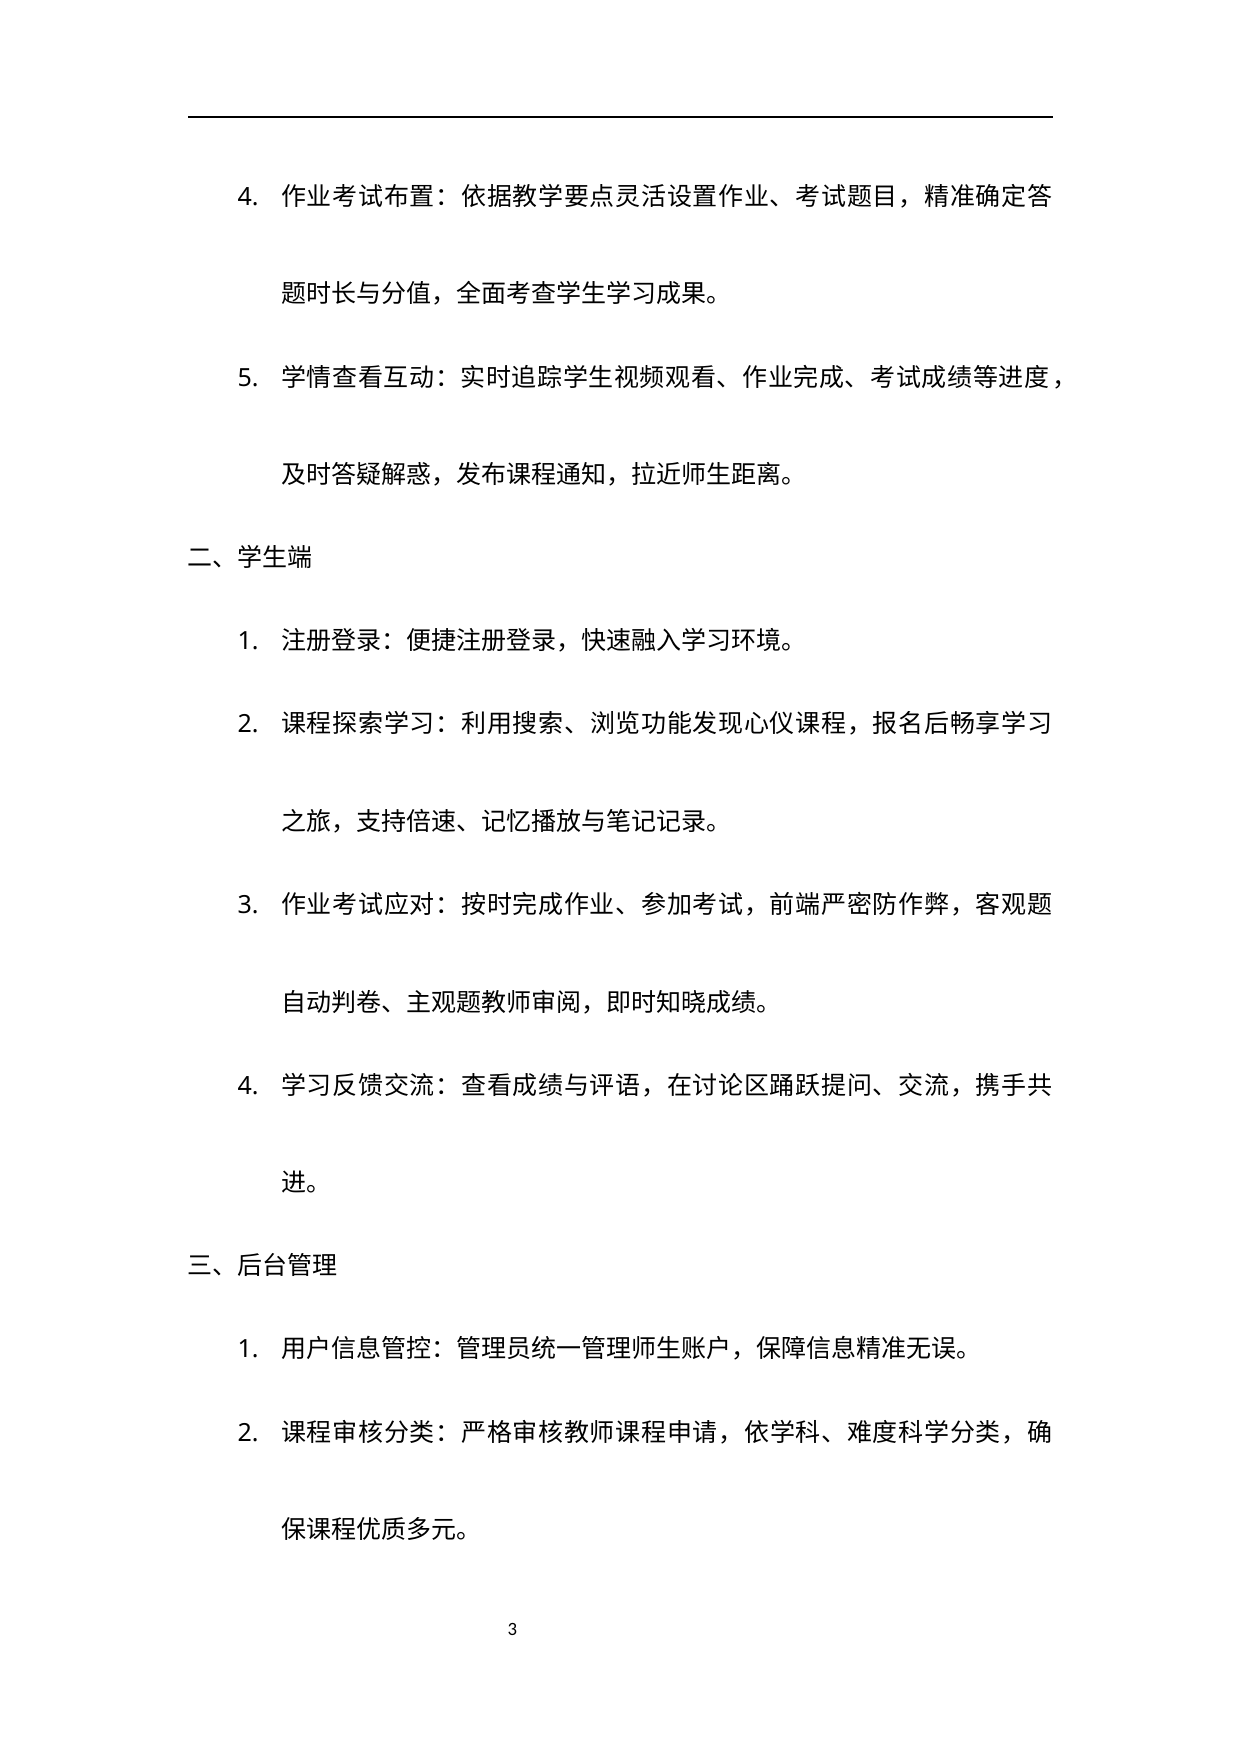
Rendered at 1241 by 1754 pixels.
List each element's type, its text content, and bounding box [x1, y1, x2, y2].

list 学习反馈交流：查看成绩与评语，在讨论区踊跃提问、交流，携手共进。 [237, 1051, 1053, 1213]
list 用户信息管控：管理员统一管理师生账户，保障信息精准无误。 [237, 1314, 1053, 1379]
list 课程审核分类：严格审核教师课程申请，依学科、难度科学分类，确保课程优质多元。 [237, 1398, 1053, 1560]
list 注册登录：便捷注册登录，快速融入学习环境。 [237, 606, 1053, 671]
list 学情查看互动：实时追踪学生视频观看、作业完成、考试成绩等进度，及时答疑解惑，发布课程通知，拉近师生距离。 [237, 343, 1053, 505]
text 二、学生端 [187, 523, 1053, 588]
list 课程探索学习：利用搜索、浏览功能发现心仪课程，报名后畅享学习之旅，支持倍速、记忆播放与笔记记录。 [237, 689, 1053, 852]
list 作业考试应对：按时完成作业、参加考试，前端严密防作弊，客观题自动判卷、主观题教师审阅，即时知晓成绩。 [237, 870, 1053, 1033]
list 作业考试布置：依据教学要点灵活设置作业、考试题目，精准确定答题时长与分值，全面考查学生学习成果。 [237, 162, 1053, 324]
text 三、后台管理 [187, 1231, 1053, 1296]
